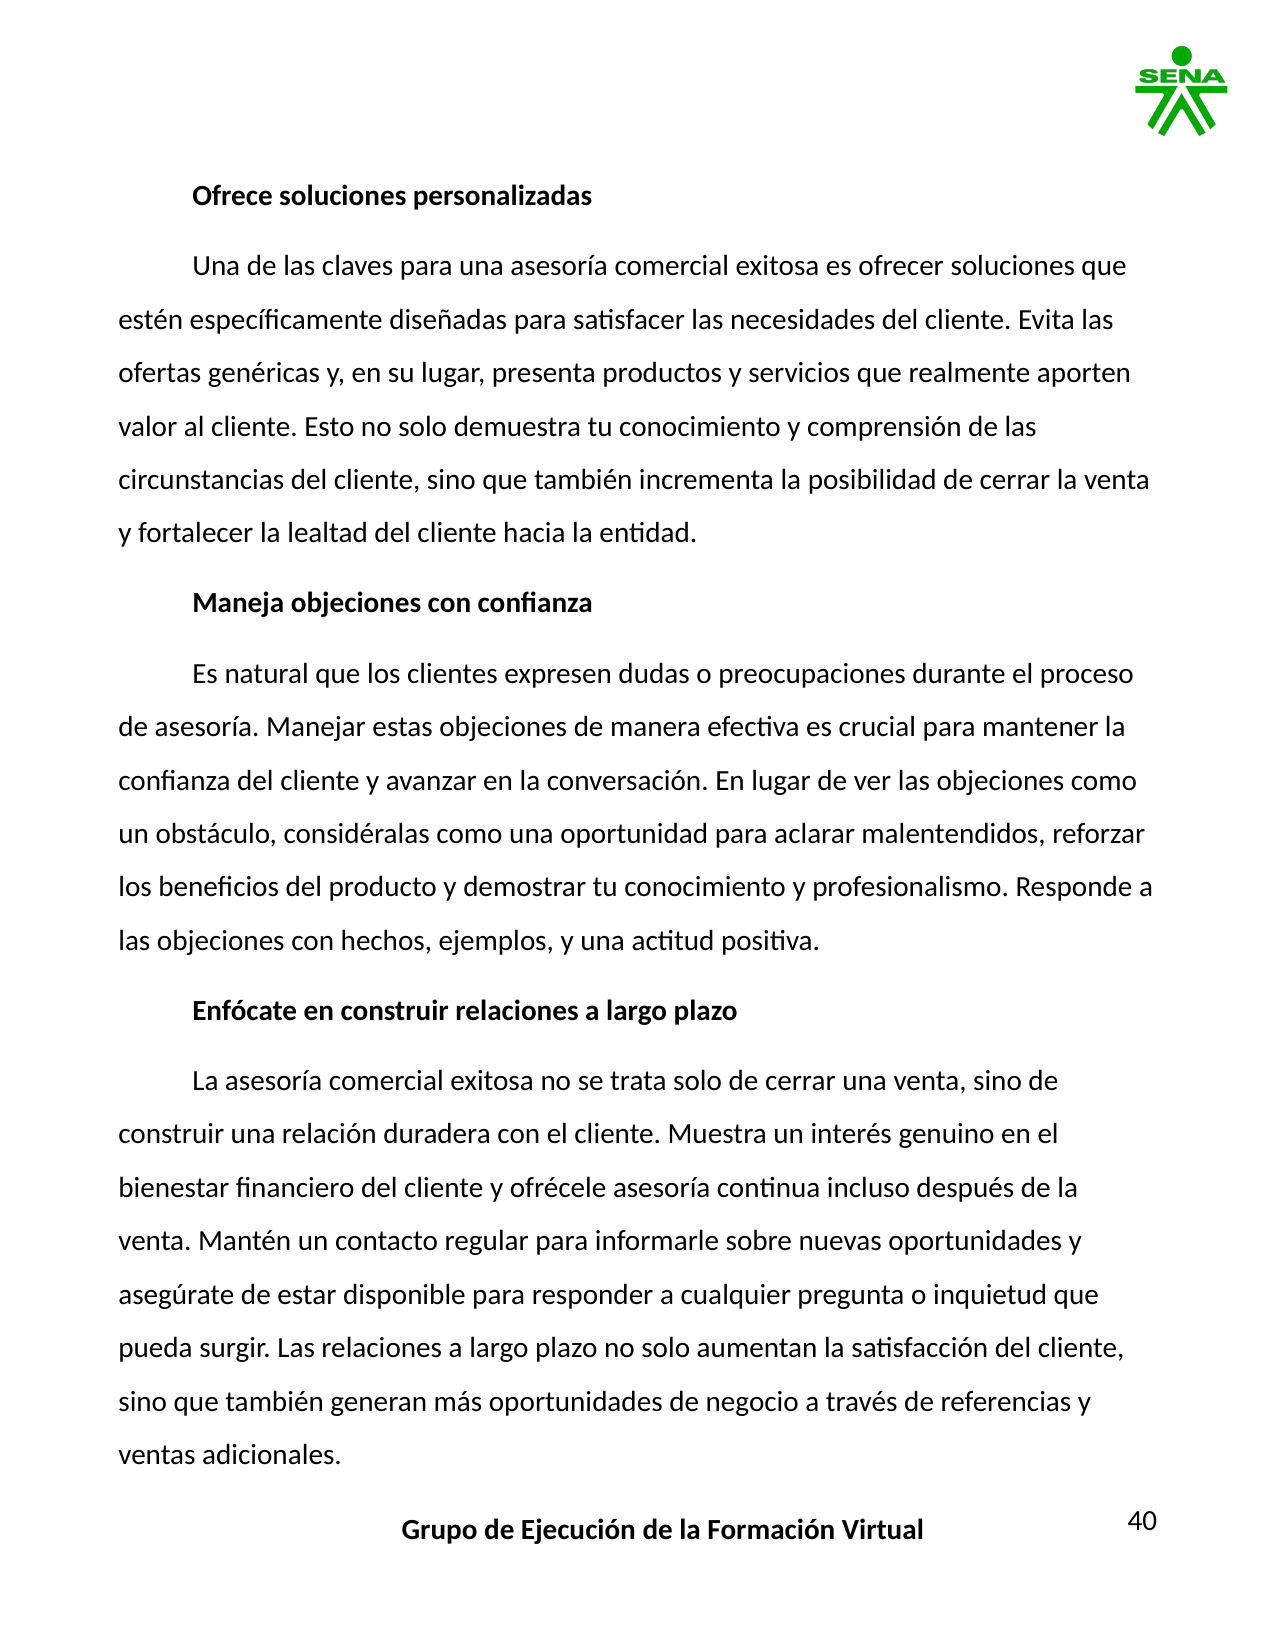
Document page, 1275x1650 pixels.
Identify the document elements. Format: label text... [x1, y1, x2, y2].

text Una de las claves para una asesoría comercial exitosa es ofrecer soluciones que estén específicamente diseñadas para satisfacer las necesidades del cliente. Evita las ofertas genéricas y, en su lugar, presenta productos y servicios que realmente aporten valor al cliente. Esto no solo demuestra tu conocimiento y comprensión de las circunstancias del cliente, sino que también incrementa la posibilidad de cerrar la venta y fortalecer la lealtad del cliente hacia la entidad. [118, 247, 1157, 550]
text Ofrece soluciones personalizadas [118, 177, 1157, 213]
text La asesoría comercial exitosa no se trata solo de cerrar una venta, sino de construir una relación duradera con el cliente. Muestra un interés genuino en el bienestar financiero del cliente y ofrécele asesoría continua incluso después de la venta. Mantén un contacto regular para informarle sobre nuevas oportunidades y asegúrate de estar disponible para responder a cualquier pregunta o inquietud que pueda surgir. Las relaciones a largo plazo no solo aumentan la satisfacción del cliente, sino que también generan más oportunidades de negocio a través de referencias y ventas adicionales. [118, 1062, 1157, 1472]
picture [1135, 46, 1228, 136]
text Enfócate en construir relaciones a largo plazo [118, 992, 1157, 1028]
text Maneja objeciones con confianza [118, 584, 1157, 620]
text Es natural que los clientes expresen dudas o preocupaciones durante el proceso de asesoría. Manejar estas objeciones de manera efectiva es crucial para mantener la confianza del cliente y avanzar en la conversación. En lugar de ver las objeciones como un obstáculo, considéralas como una oportunidad para aclarar malentendidos, reforzar los beneficios del producto y demostrar tu conocimiento y profesionalismo. Responde a las objeciones con hechos, ejemplos, y una actitud positiva. [118, 655, 1157, 957]
